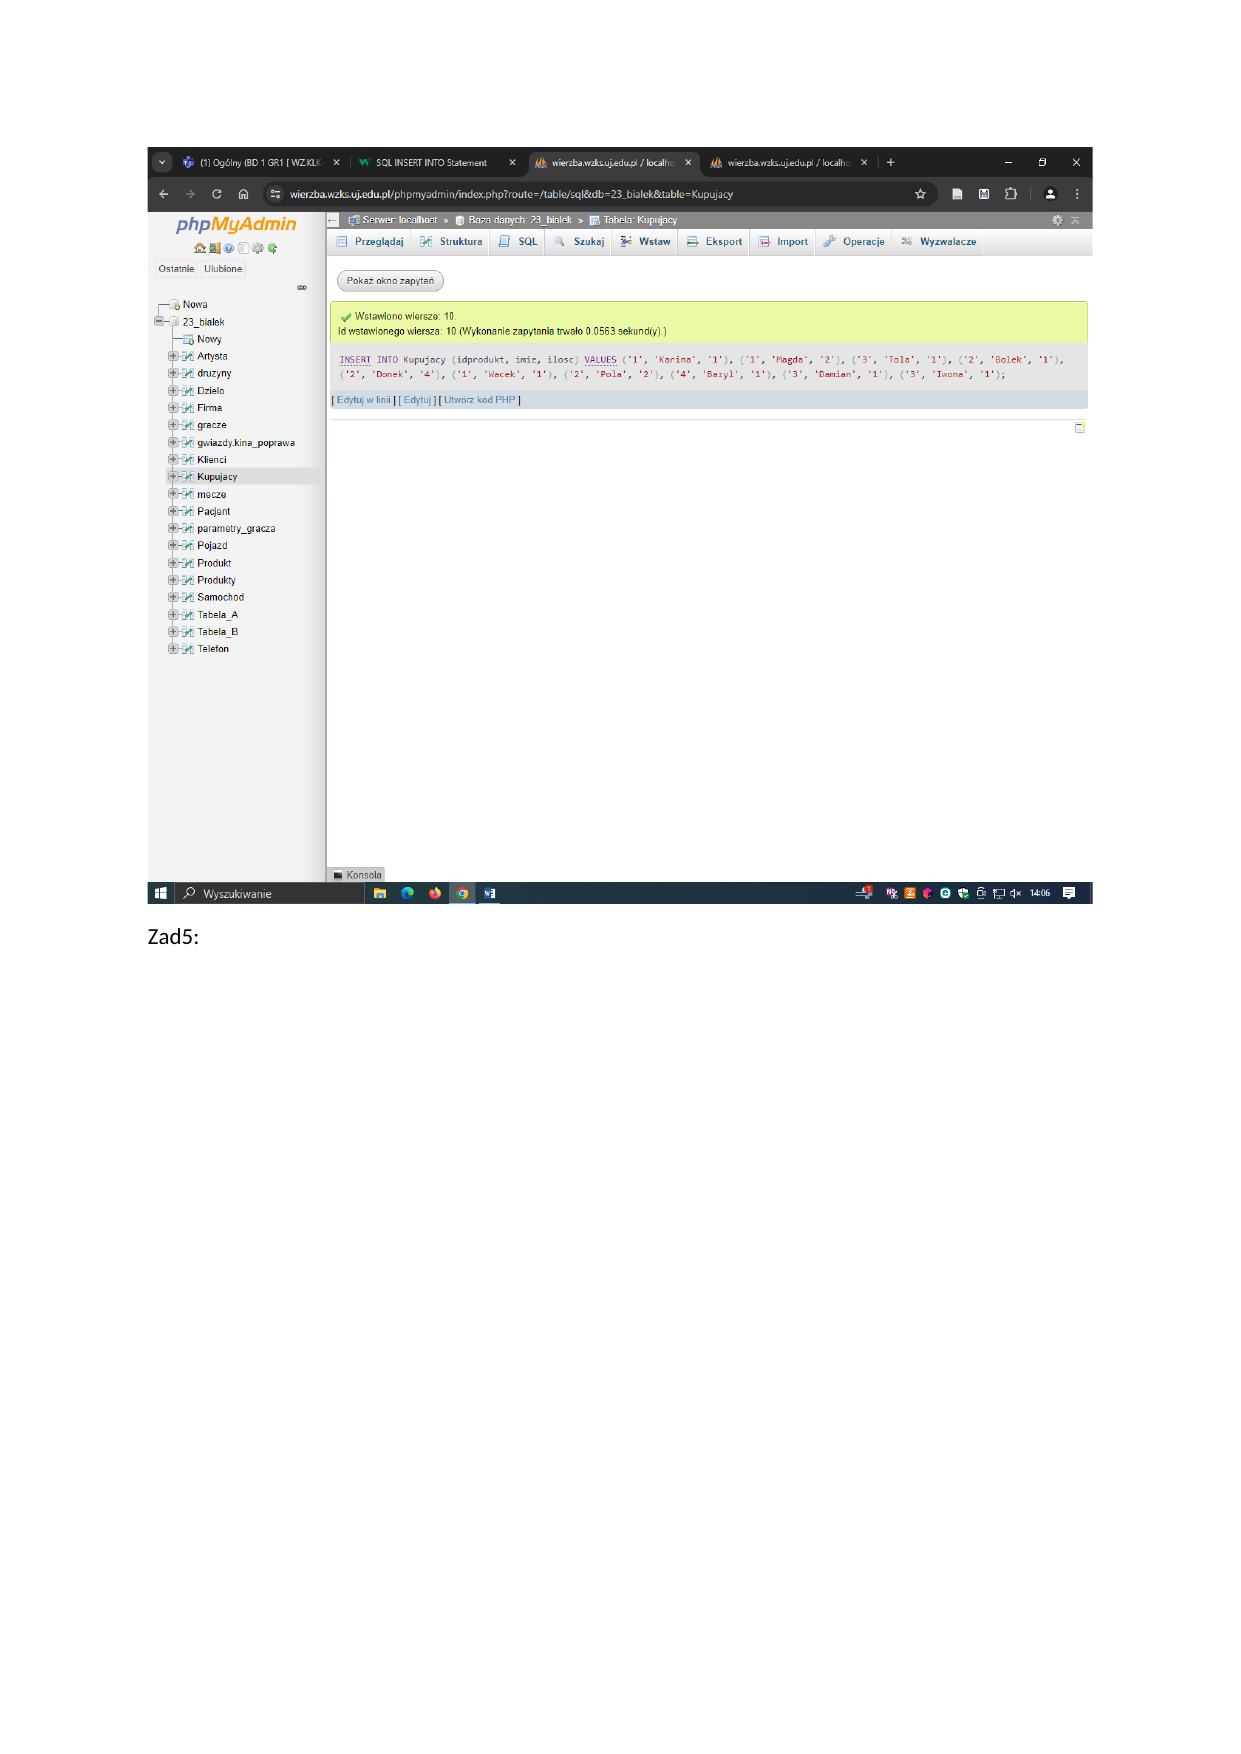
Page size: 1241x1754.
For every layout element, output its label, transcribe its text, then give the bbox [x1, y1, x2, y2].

text Zad5: [148, 922, 1093, 951]
picture [147, 147, 1093, 904]
